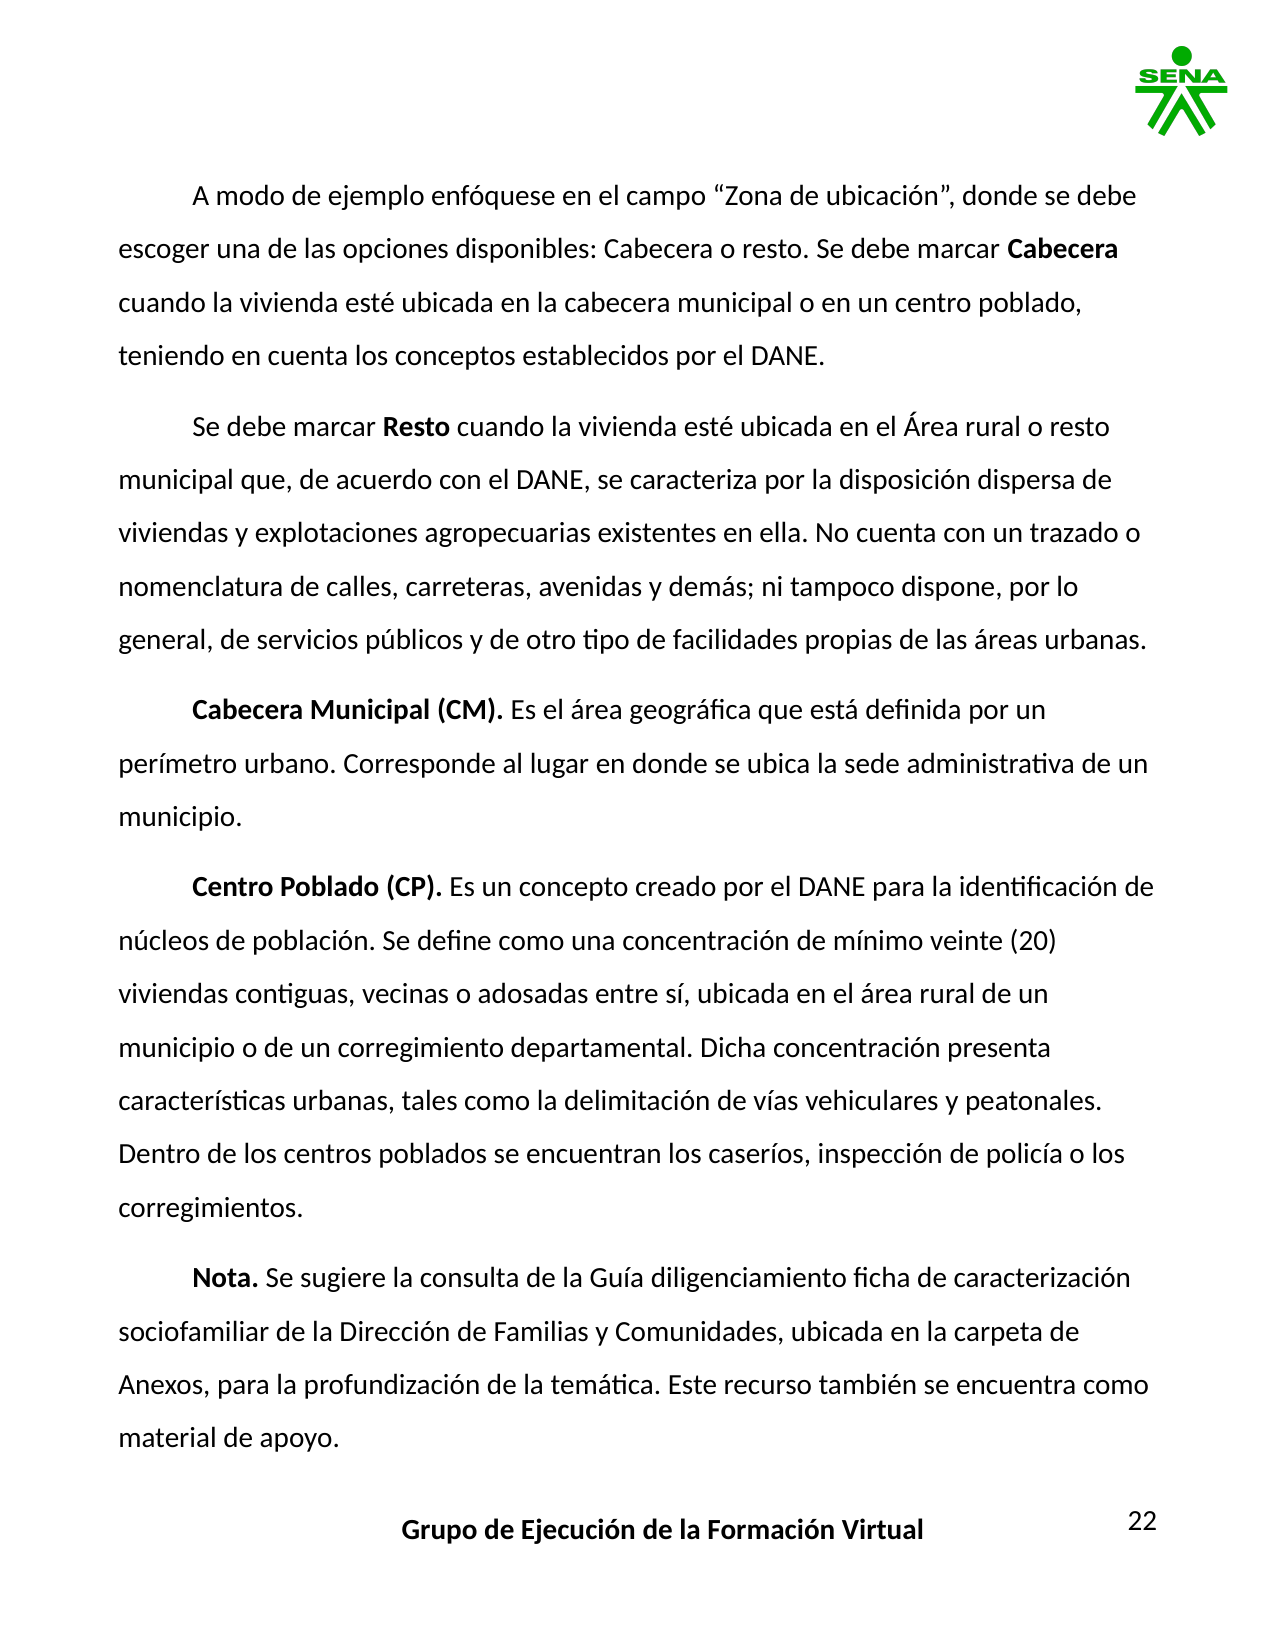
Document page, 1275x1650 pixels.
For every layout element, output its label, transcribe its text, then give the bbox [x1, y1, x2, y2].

picture [1135, 46, 1228, 136]
text Centro Poblado (CP). Es un concepto creado por el DANE para la identificación de núcleos de población. Se define como una concentración de mínimo veinte (20) viviendas contiguas, vecinas o adosadas entre sí, ubicada en el área rural de un municipio o de un corregimiento departamental. Dicha concentración presenta características urbanas, tales como la delimitación de vías vehiculares y peatonales. Dentro de los centros poblados se encuentran los caseríos, inspección de policía o los corregimientos. [118, 868, 1157, 1225]
text Se debe marcar Resto cuando la vivienda esté ubicada en el Área rural o resto municipal que, de acuerdo con el DANE, se caracteriza por la disposición dispersa de viviendas y explotaciones agropecuarias existentes en ella. No cuenta con un trazado o nomenclatura de calles, carreteras, avenidas y demás; ni tampoco dispone, por lo general, de servicios públicos y de otro tipo de facilidades propias de las áreas urbanas. [118, 408, 1157, 657]
text A modo de ejemplo enfóquese en el campo “Zona de ubicación”, donde se debe escoger una de las opciones disponibles: Cabecera o resto. Se debe marcar Cabecera cuando la vivienda esté ubicada en la cabecera municipal o en un centro poblado, teniendo en cuenta los conceptos establecidos por el DANE. [118, 177, 1157, 373]
text Cabecera Municipal (CM). Es el área geográfica que está definida por un perímetro urbano. Corresponde al lugar en donde se ubica la sede administrativa de un municipio. [118, 691, 1157, 834]
text Nota. Se sugiere la consulta de la Guía diligenciamiento ficha de caracterización sociofamiliar de la Dirección de Familias y Comunidades, ubicada en la carpeta de Anexos, para la profundización de la temática. Este recurso también se encuentra como material de apoyo. [118, 1259, 1157, 1455]
